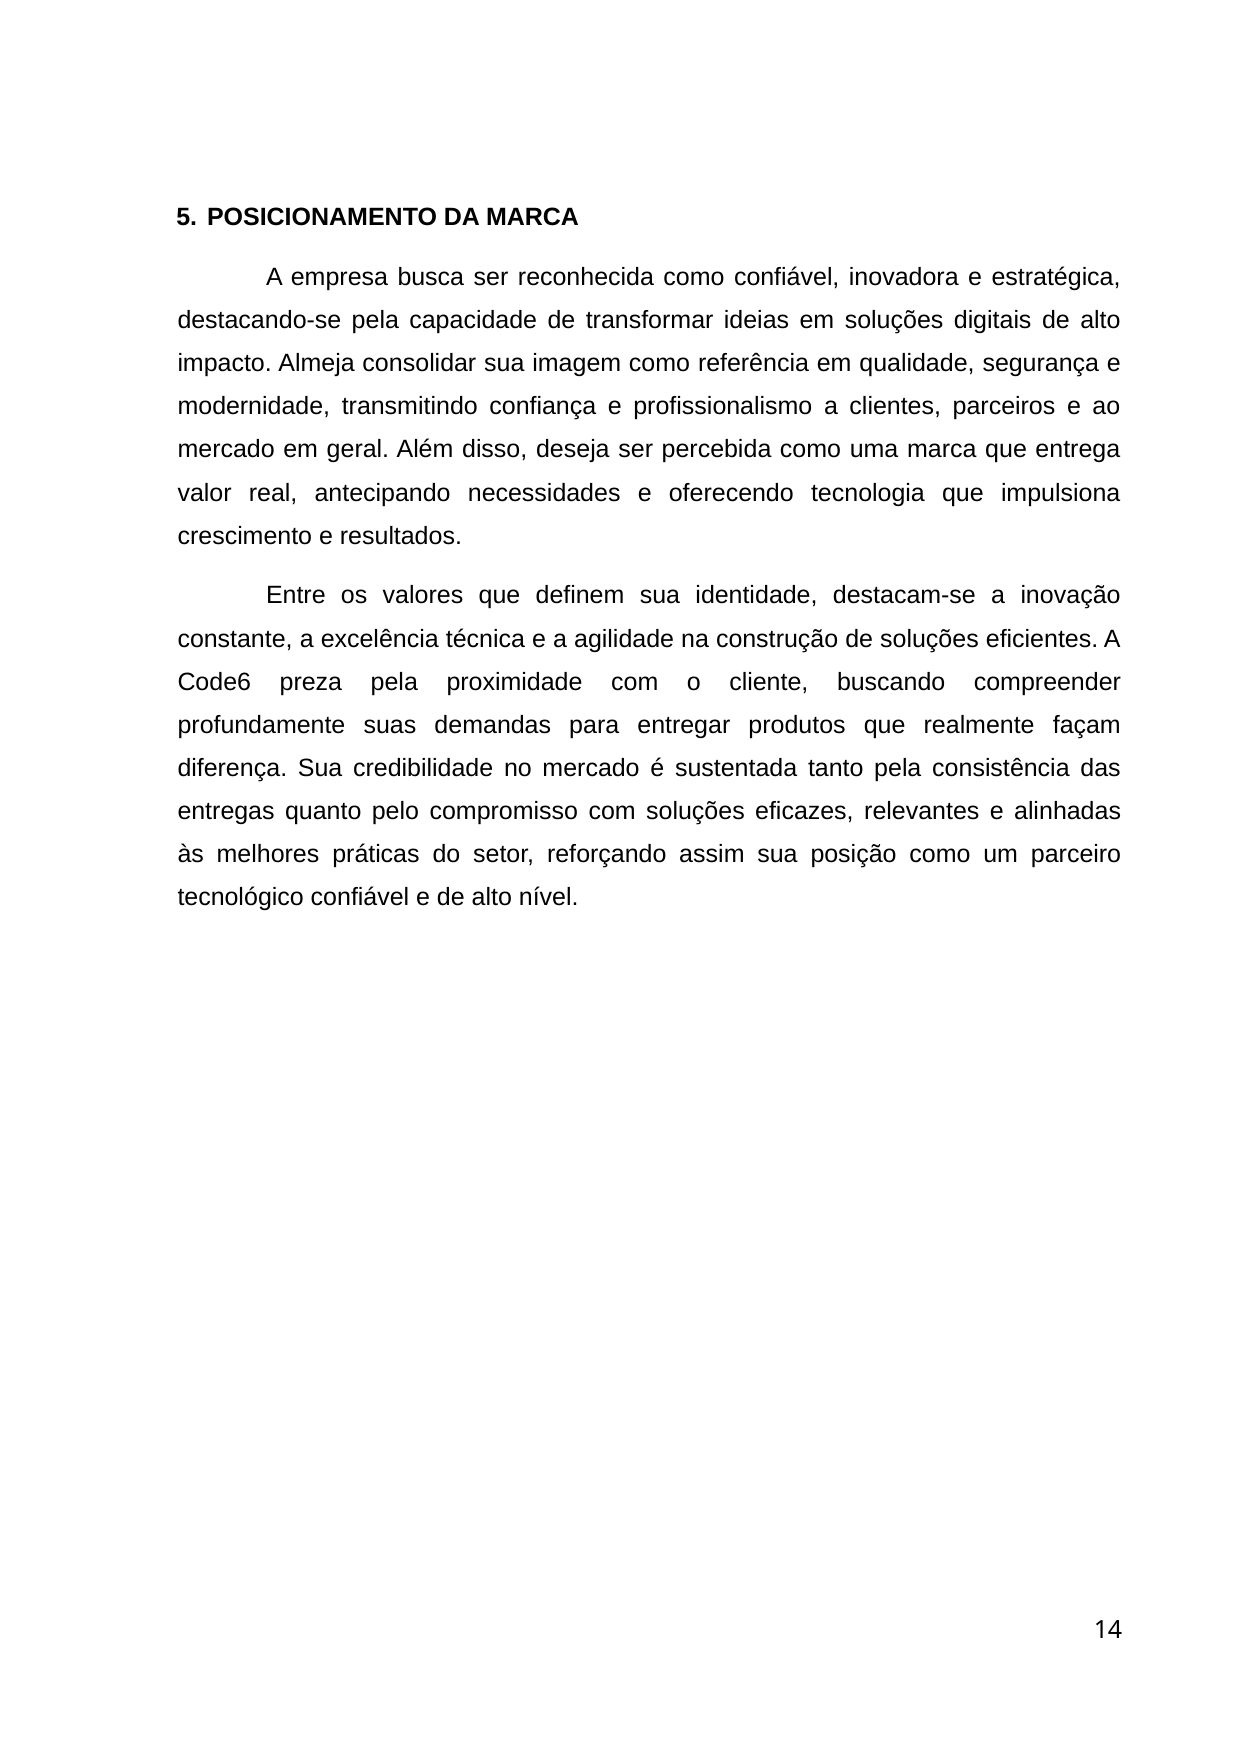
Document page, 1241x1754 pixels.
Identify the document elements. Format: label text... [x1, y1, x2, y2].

text Entre os valores que definem sua identidade, destacam-se a inovação constante, a excelência técnica e a agilidade na construção de soluções eficientes. A Code6 preza pela proximidade com o cliente, buscando compreender profundamente suas demandas para entregar produtos que realmente façam diferença. Sua credibilidade no mercado é sustentada tanto pela consistência das entregas quanto pelo compromisso com soluções eficazes, relevantes e alinhadas às melhores práticas do setor, reforçando assim sua posição como um parceiro tecnológico confiável e de alto nível. [177, 581, 1122, 911]
text A empresa busca ser reconhecida como confiável, inovadora e estratégica, destacando-se pela capacidade de transformar ideias em soluções digitais de alto impacto. Almeja consolidar sua imagem como referência em qualidade, segurança e modernidade, transmitindo confiança e profissionalismo a clientes, parceiros e ao mercado em geral. Além disso, deseja ser percebida como uma marca que entrega valor real, antecipando necessidades e oferecendo tecnologia que impulsiona crescimento e resultados. [177, 262, 1122, 549]
list POSICIONAMENTO DA MARCA [176, 202, 1122, 231]
